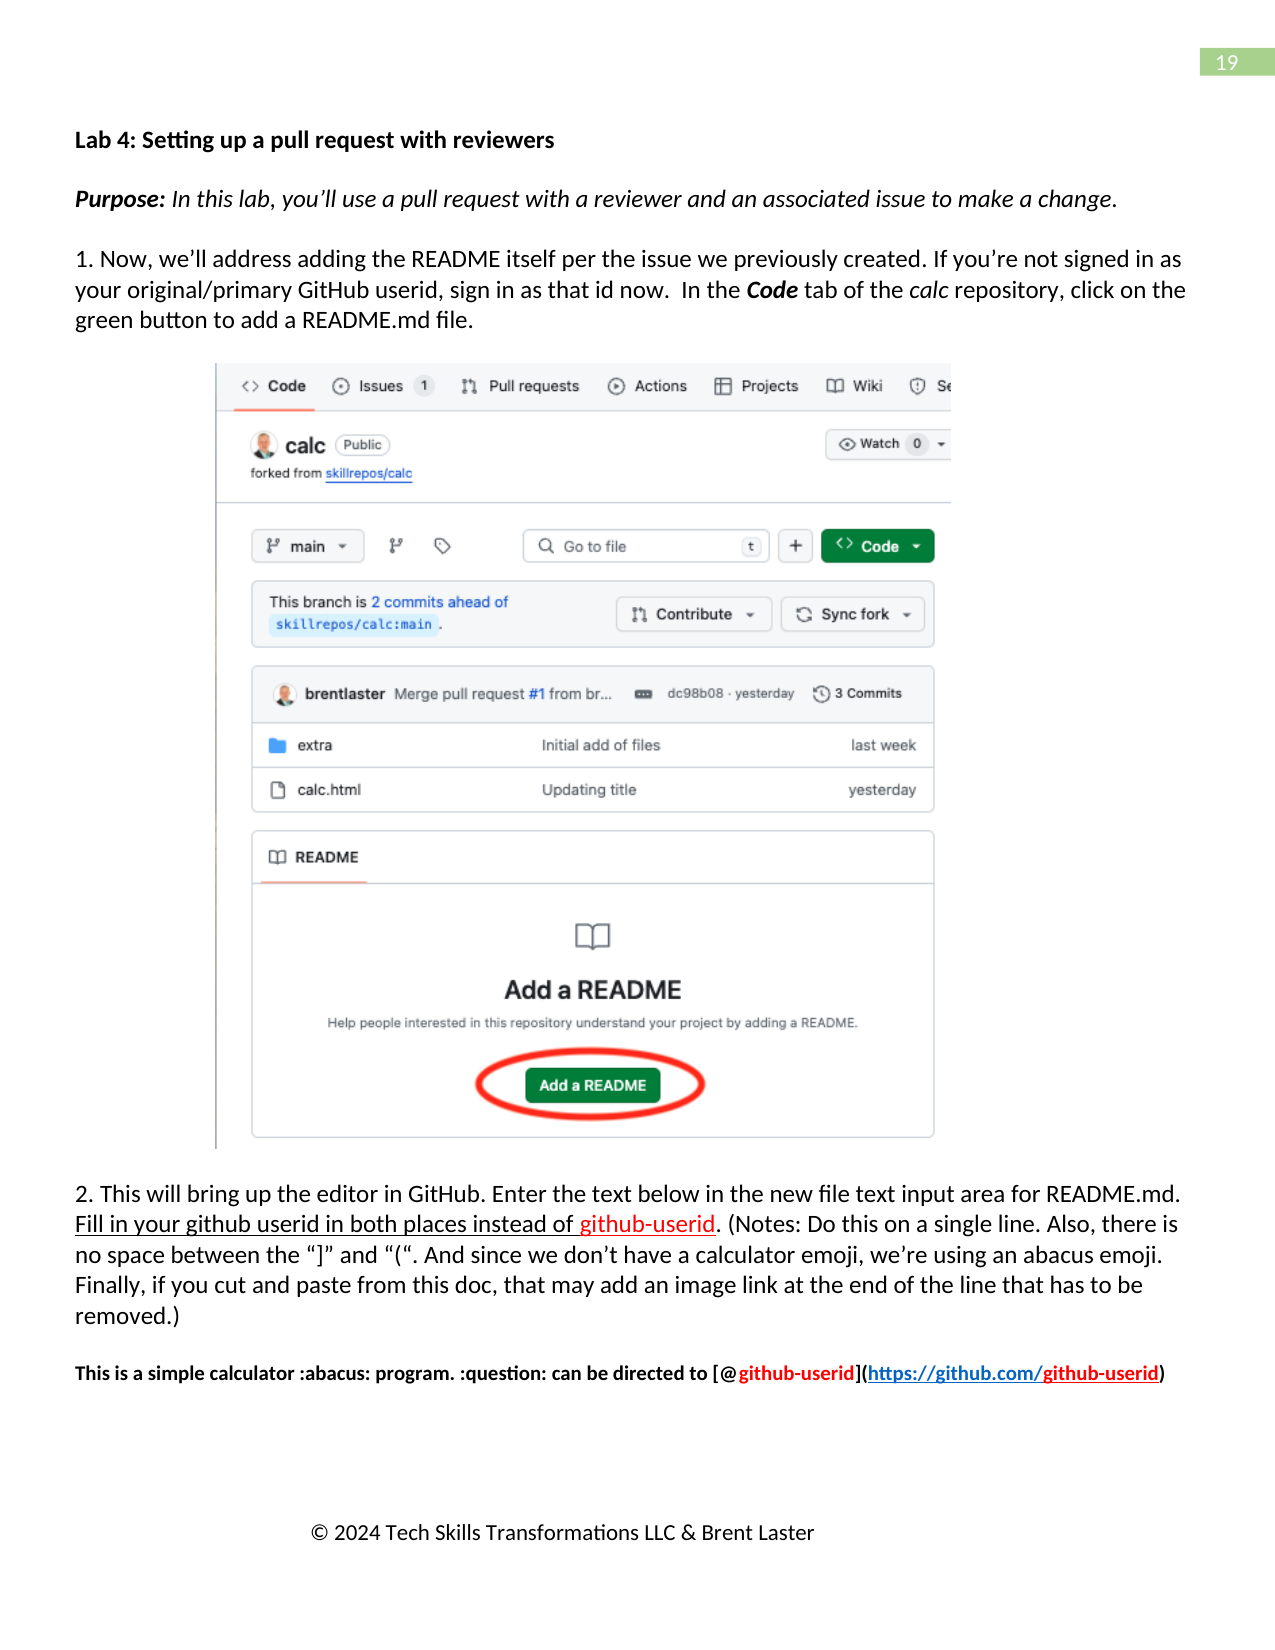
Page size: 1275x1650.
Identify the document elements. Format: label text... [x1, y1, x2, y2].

subtitle Purpose: In this lab, you’ll use a pull request with a reviewer and an associated issue to make a change. [75, 183, 1200, 214]
subtitle 2. This will bring up the editor in GitHub. Enter the text below in the new file text input area for README.md. Fill in your github userid in both places instead of github-userid. (Notes: Do this on a single line. Also, there is no space between the “]” and “(“. And since we don’t have a calculator emoji, we’re using an abacus emoji. Finally, if you cut and paste from this doc, that may add an image link at the end of the line that has to be removed.) [75, 1178, 1200, 1331]
picture [215, 363, 951, 1149]
subtitle 1. Now, we’ll address adding the README itself per the issue we previously created. If you’re not signed in as your original/primary GitHub userid, sign in as that id now. In the Code tab of the calc repository, click on the green button to add a README.md file. [75, 243, 1200, 335]
subtitle Lab 4: Setting up a pull request with reviewers [75, 124, 1200, 154]
subtitle This is a simple calculator :abacus: program. :question: can be directed to [@github-userid](https://github.com/github-userid) [75, 1360, 1200, 1385]
